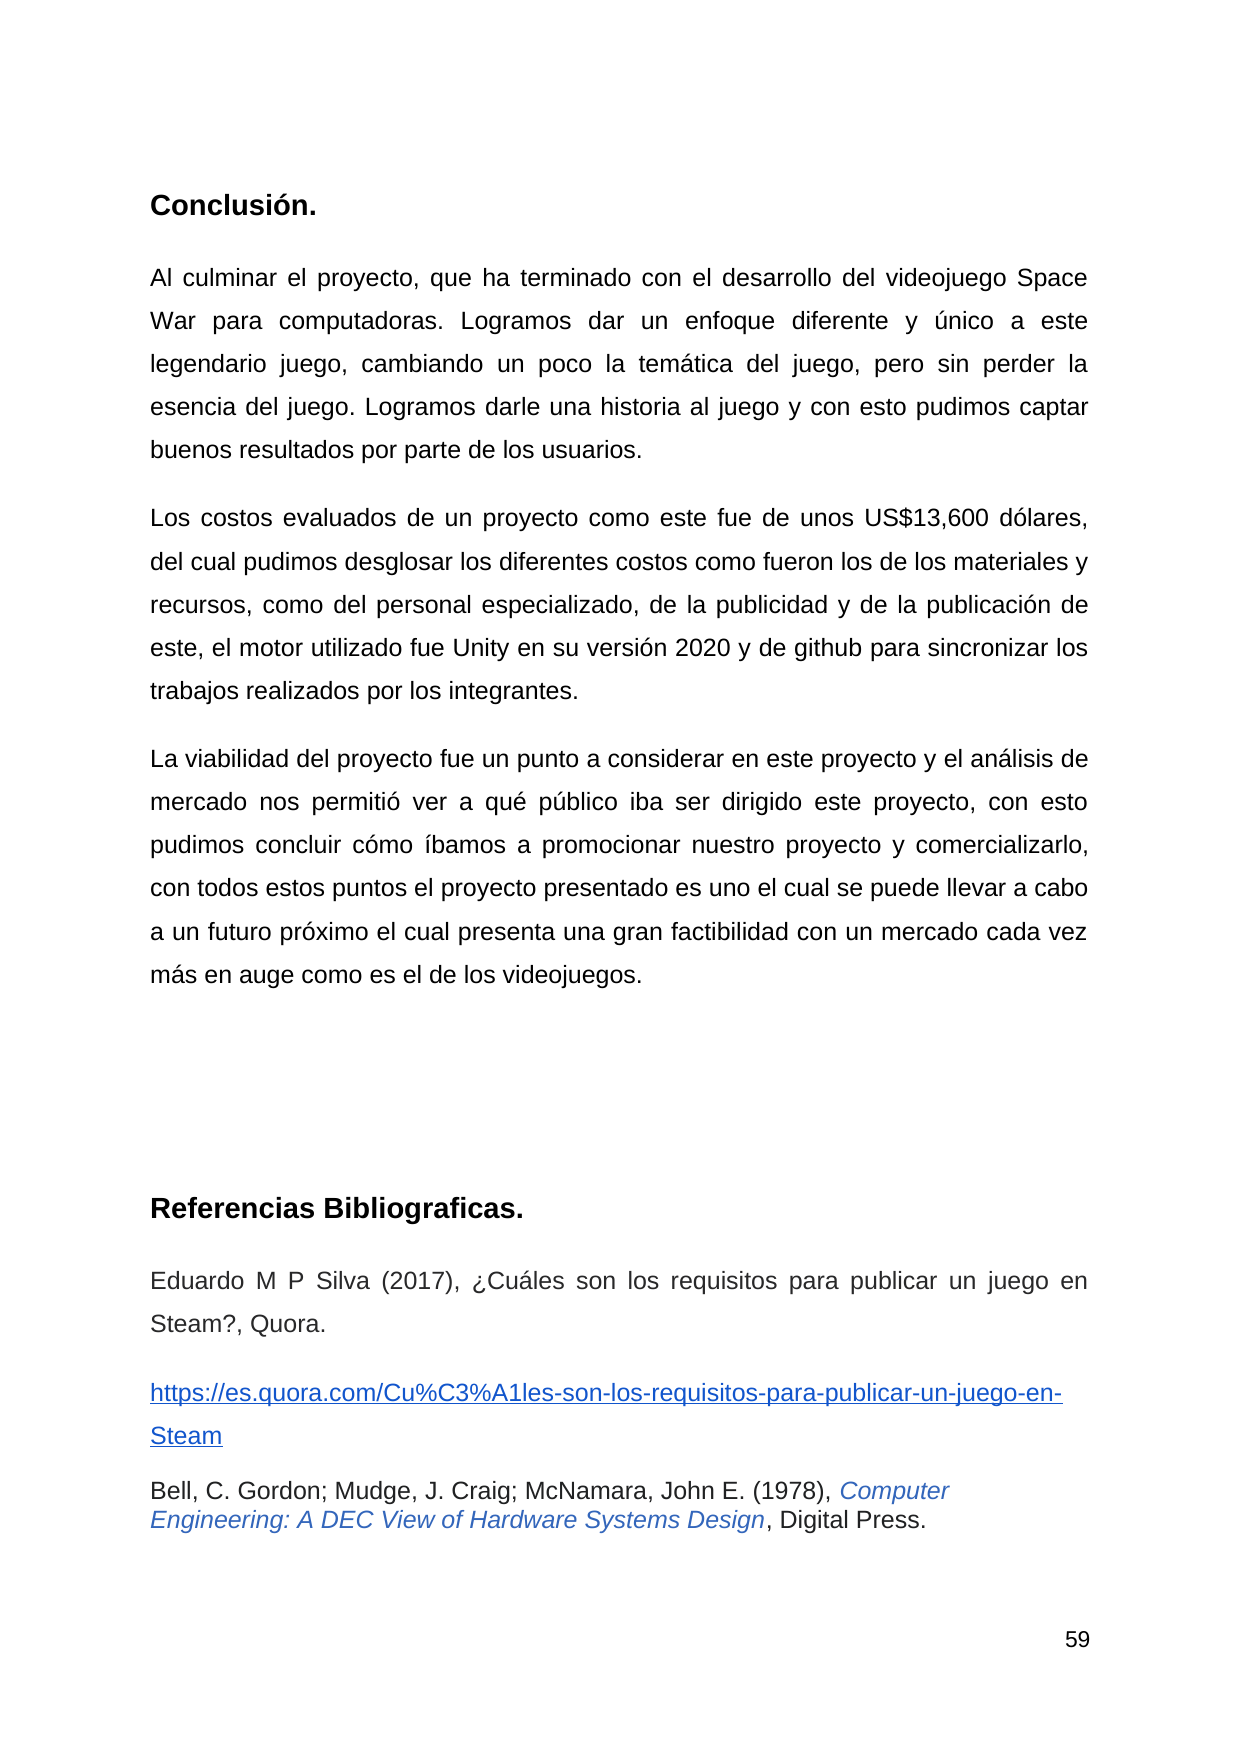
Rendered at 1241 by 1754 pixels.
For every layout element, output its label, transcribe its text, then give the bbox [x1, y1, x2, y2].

text https://es.quora.com/Cu%C3%A1les-son-los-requisitos-para-publicar-un-juego-en-Steam [150, 1377, 1090, 1449]
text Al culminar el proyecto, que ha terminado con el desarrollo del videojuego Space War para computadoras. Logramos dar un enfoque diferente y único a este legendario juego, cambiando un poco la temática del juego, pero sin perder la esencia del juego. Logramos darle una historia al juego y con esto pudimos captar buenos resultados por parte de los usuarios. [150, 263, 1090, 464]
text Los costos evaluados de un proyecto como este fue de unos US$13,600 dólares, del cual pudimos desglosar los diferentes costos como fueron los de los materiales y recursos, como del personal especializado, de la publicidad y de la publicación de este, el motor utilizado fue Unity en su versión 2020 y de github para sincronizar los trabajos realizados por los integrantes. [150, 503, 1090, 705]
text Bell, C. Gordon; Mudge, J. Craig; McNamara, John E. (1978), Computer Engineering: A DEC View of Hardware Systems Design, Digital Press. [150, 1476, 1090, 1534]
text La viabilidad del proyecto fue un punto a considerar en este proyecto y el análisis de mercado nos permitió ver a qué público iba ser dirigido este proyecto, con esto pudimos concluir cómo íbamos a promocionar nuestro proyecto y comercializarlo, con todos estos puntos el proyecto presentado es uno el cual se puede llevar a cabo a un futuro próximo el cual presenta una gran factibilidad con un mercado cada vez más en auge como es el de los videojuegos. [150, 744, 1090, 988]
text Eduardo M P Silva (2017), ¿Cuáles son los requisitos para publicar un juego en Steam?, Quora. [150, 1295, 1090, 1338]
text Referencias Bibliograficas. [150, 1191, 1090, 1224]
text Conclusión. [150, 187, 1090, 221]
